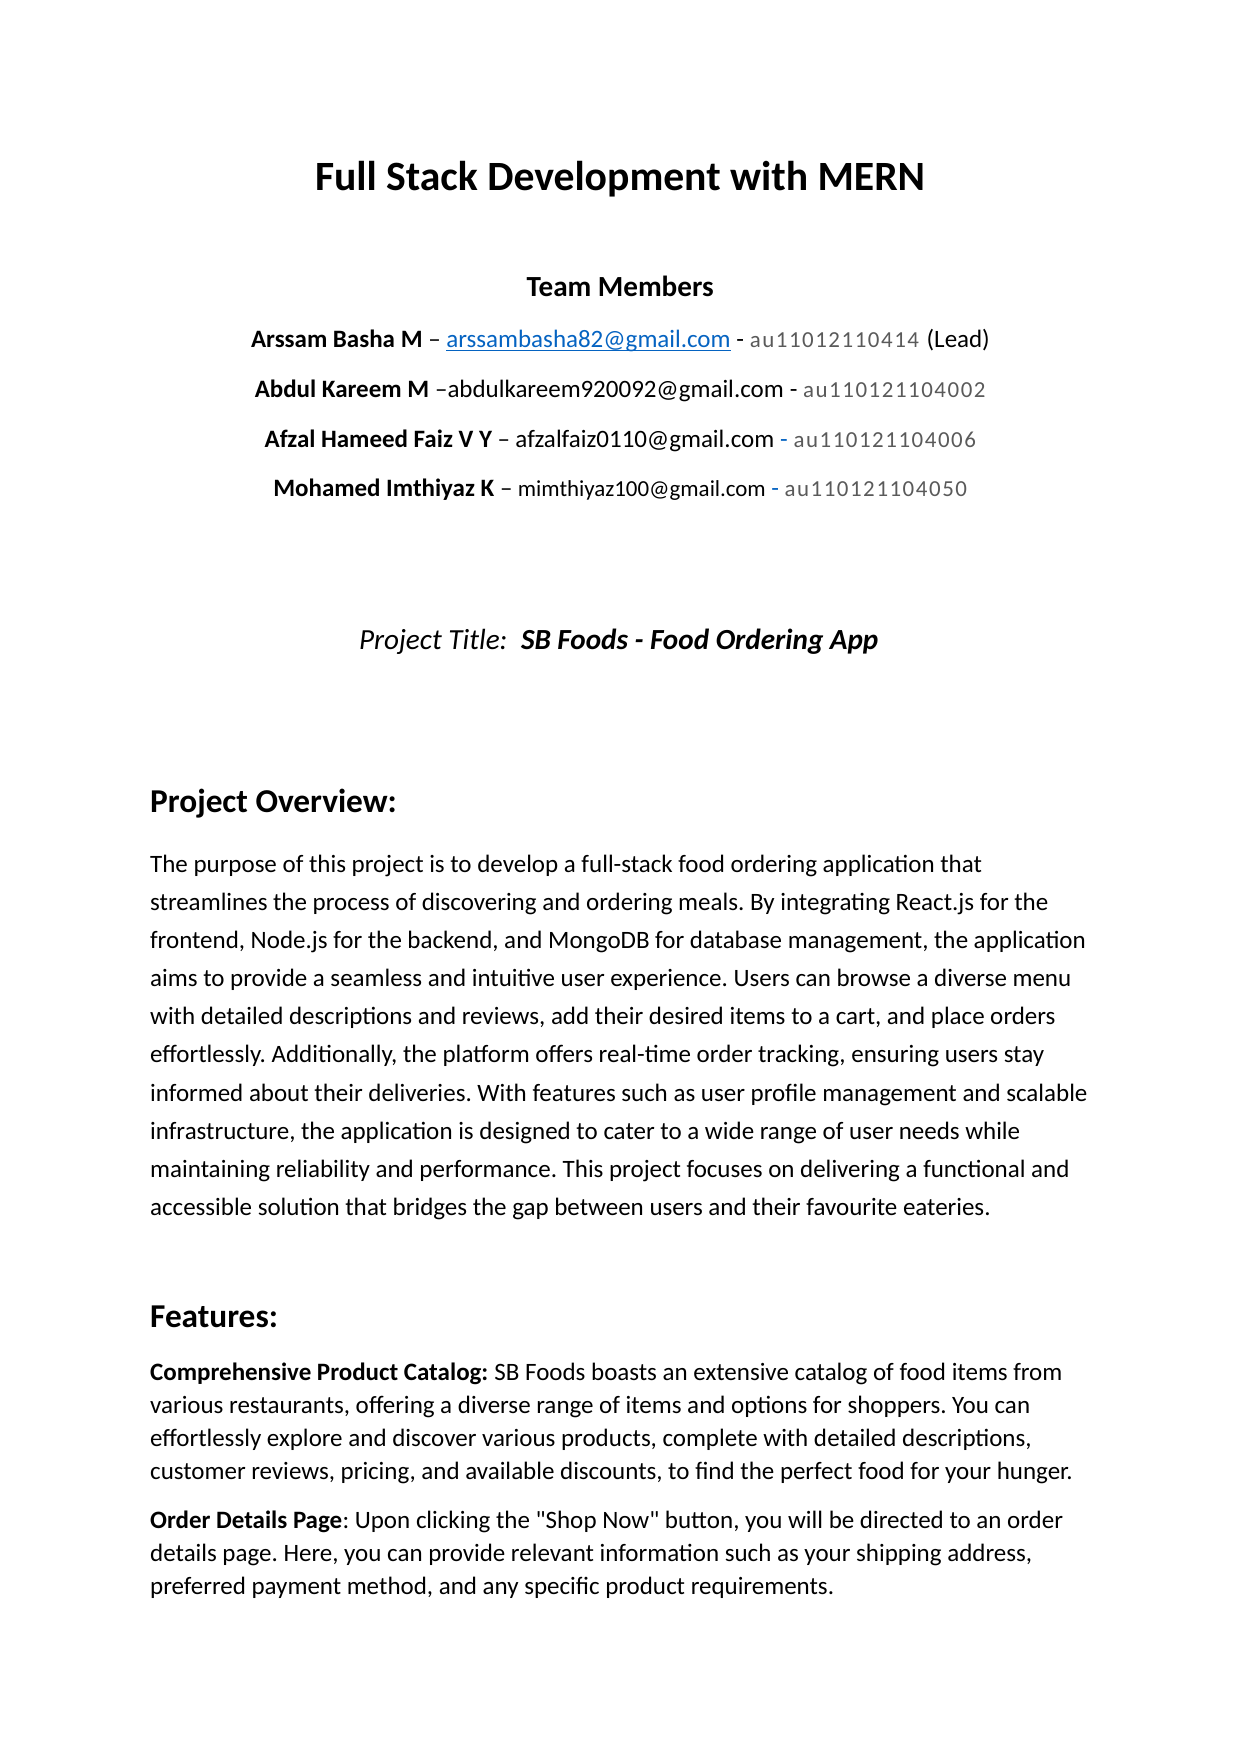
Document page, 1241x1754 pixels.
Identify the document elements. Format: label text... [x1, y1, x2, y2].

text Full Stack Development with MERN [150, 150, 1090, 201]
text Team Members [150, 268, 1090, 304]
text Project Title: SB Foods - Food Ordering App [150, 621, 1090, 657]
text Mohamed Imthiyaz K – mimthiyaz100@gmail.com - au110121104050 [150, 472, 1090, 503]
text Afzal Hameed Faiz V Y – afzalfaiz0110@gmail.com - au110121104006 [150, 423, 1090, 453]
text Project Overview: [150, 781, 1090, 821]
text Comprehensive Product Catalog: SB Foods boasts an extensive catalog of food items from various restaurants, offering a diverse range of items and options for shoppers. You can effortlessly explore and discover various products, complete with detailed descriptions, customer reviews, pricing, and available discounts, to find the perfect food for your hunger. [150, 1356, 1090, 1485]
text The purpose of this project is to develop a full-stack food ordering application that streamlines the process of discovering and ordering meals. By integrating React.js for the frontend, Node.js for the backend, and MongoDB for database management, the application aims to provide a seamless and intuitive user experience. Users can browse a diverse menu with detailed descriptions and reviews, add their desired items to a cart, and place orders effortlessly. Additionally, the platform offers real-time order tracking, ensuring users stay informed about their deliveries. With features such as user profile management and scalable infrastructure, the application is designed to cater to a wide range of user needs while maintaining reliability and performance. This project focuses on delivering a functional and accessible solution that bridges the gap between users and their favourite eateries. [150, 848, 1090, 1222]
text Abdul Kareem M –abdulkareem920092@gmail.com - au110121104002 [150, 373, 1090, 404]
text Arssam Basha M – arssambasha82@gmail.com - au11012110414 (Lead) [150, 323, 1090, 354]
text Order Details Page: Upon clicking the "Shop Now" button, you will be directed to an order details page. Here, you can provide relevant information such as your shipping address, preferred payment method, and any specific product requirements. [150, 1504, 1090, 1601]
text Features: [150, 1296, 1090, 1336]
